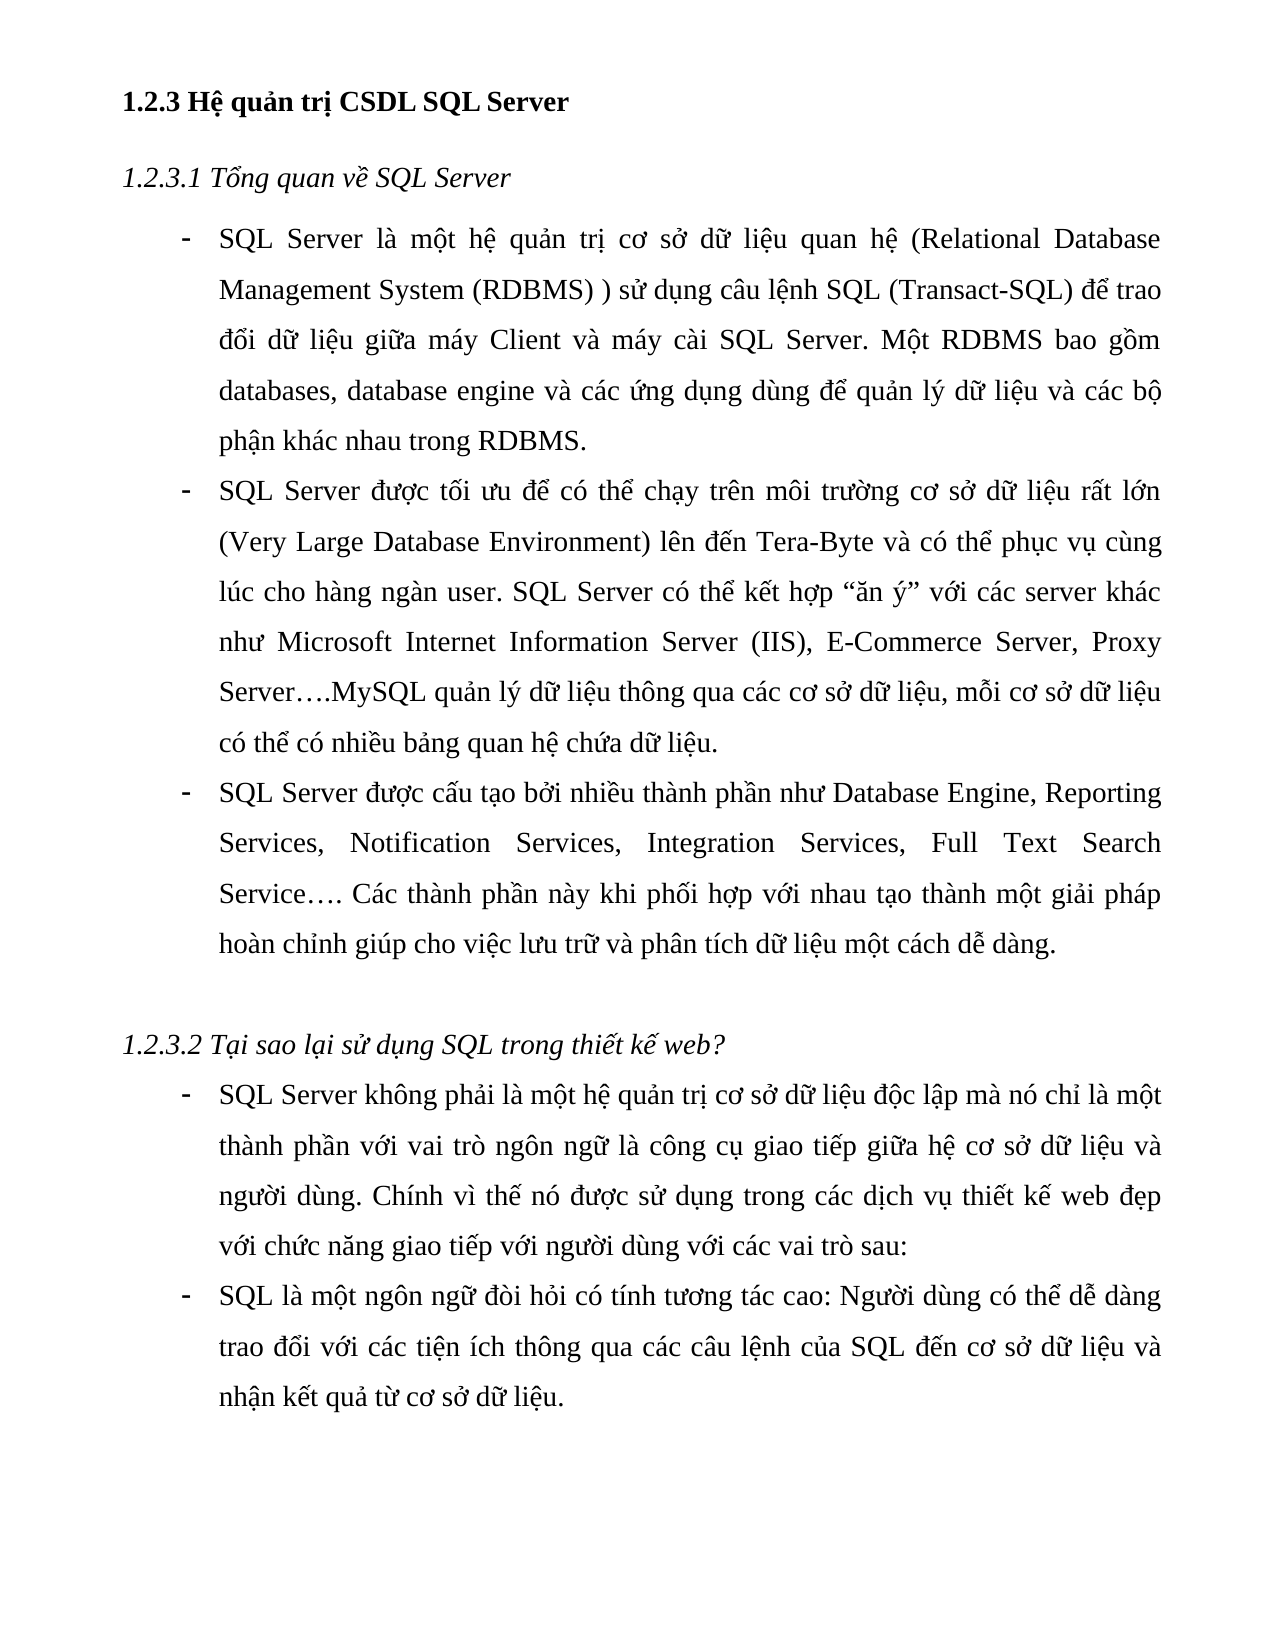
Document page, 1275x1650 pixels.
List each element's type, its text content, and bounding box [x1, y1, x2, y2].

text SQL Server được cấu tạo bởi nhiều thành phần như Database Engine, Reporting Services, Notification Services, Integration Services, Full Text Search Service…. Các thành phần này khi phối hợp với nhau tạo thành một giải pháp hoàn chỉnh giúp cho việc lưu trữ và phân tích dữ liệu một cách dễ dàng. [181, 775, 1162, 960]
subtitle 1.2.3 Hệ quản trị CSDL SQL Server [122, 84, 1162, 118]
subtitle 1.2.3.1 Tổng quan về SQL Server [122, 160, 1162, 193]
text SQL là một ngôn ngữ đòi hỏi có tính tương tác cao: Người dùng có thể dễ dàng trao đổi với các tiện ích thông qua các câu lệnh của SQL đến cơ sở dữ liệu và nhận kết quả từ cơ sở dữ liệu. [181, 1278, 1162, 1413]
text SQL Server là một hệ quản trị cơ sở dữ liệu quan hệ (Relational Database Management System (RDBMS) ) sử dụng câu lệnh SQL (Transact-SQL) để trao đổi dữ liệu giữa máy Client và máy cài SQL Server. Một RDBMS bao gồm databases, database engine và các ứng dụng dùng để quản lý dữ liệu và các bộ phận khác nhau trong RDBMS. [181, 222, 1162, 456]
text SQL Server được tối ưu để có thể chạy trên môi trường cơ sở dữ liệu rất lớn (Very Large Database Environment) lên đến Tera-Byte và có thể phục vụ cùng lúc cho hàng ngàn user. SQL Server có thể kết hợp “ăn ý” với các server khác như Microsoft Internet Information Server (IIS), E-Commerce Server, Proxy Server….MySQL quản lý dữ liệu thông qua các cơ sở dữ liệu, mỗi cơ sở dữ liệu có thể có nhiều bảng quan hệ chứa dữ liệu. [181, 473, 1162, 758]
list 1.2.3.2 Tại sao lại sử dụng SQL trong thiết kế web? [122, 1027, 1162, 1060]
text SQL Server không phải là một hệ quản trị cơ sở dữ liệu độc lập mà nó chỉ là một thành phần với vai trò ngôn ngữ là công cụ giao tiếp giữa hệ cơ sở dữ liệu và người dùng. Chính vì thế nó được sử dụng trong các dịch vụ thiết kế web đẹp với chức năng giao tiếp với người dùng với các vai trò sau: [181, 1077, 1162, 1262]
